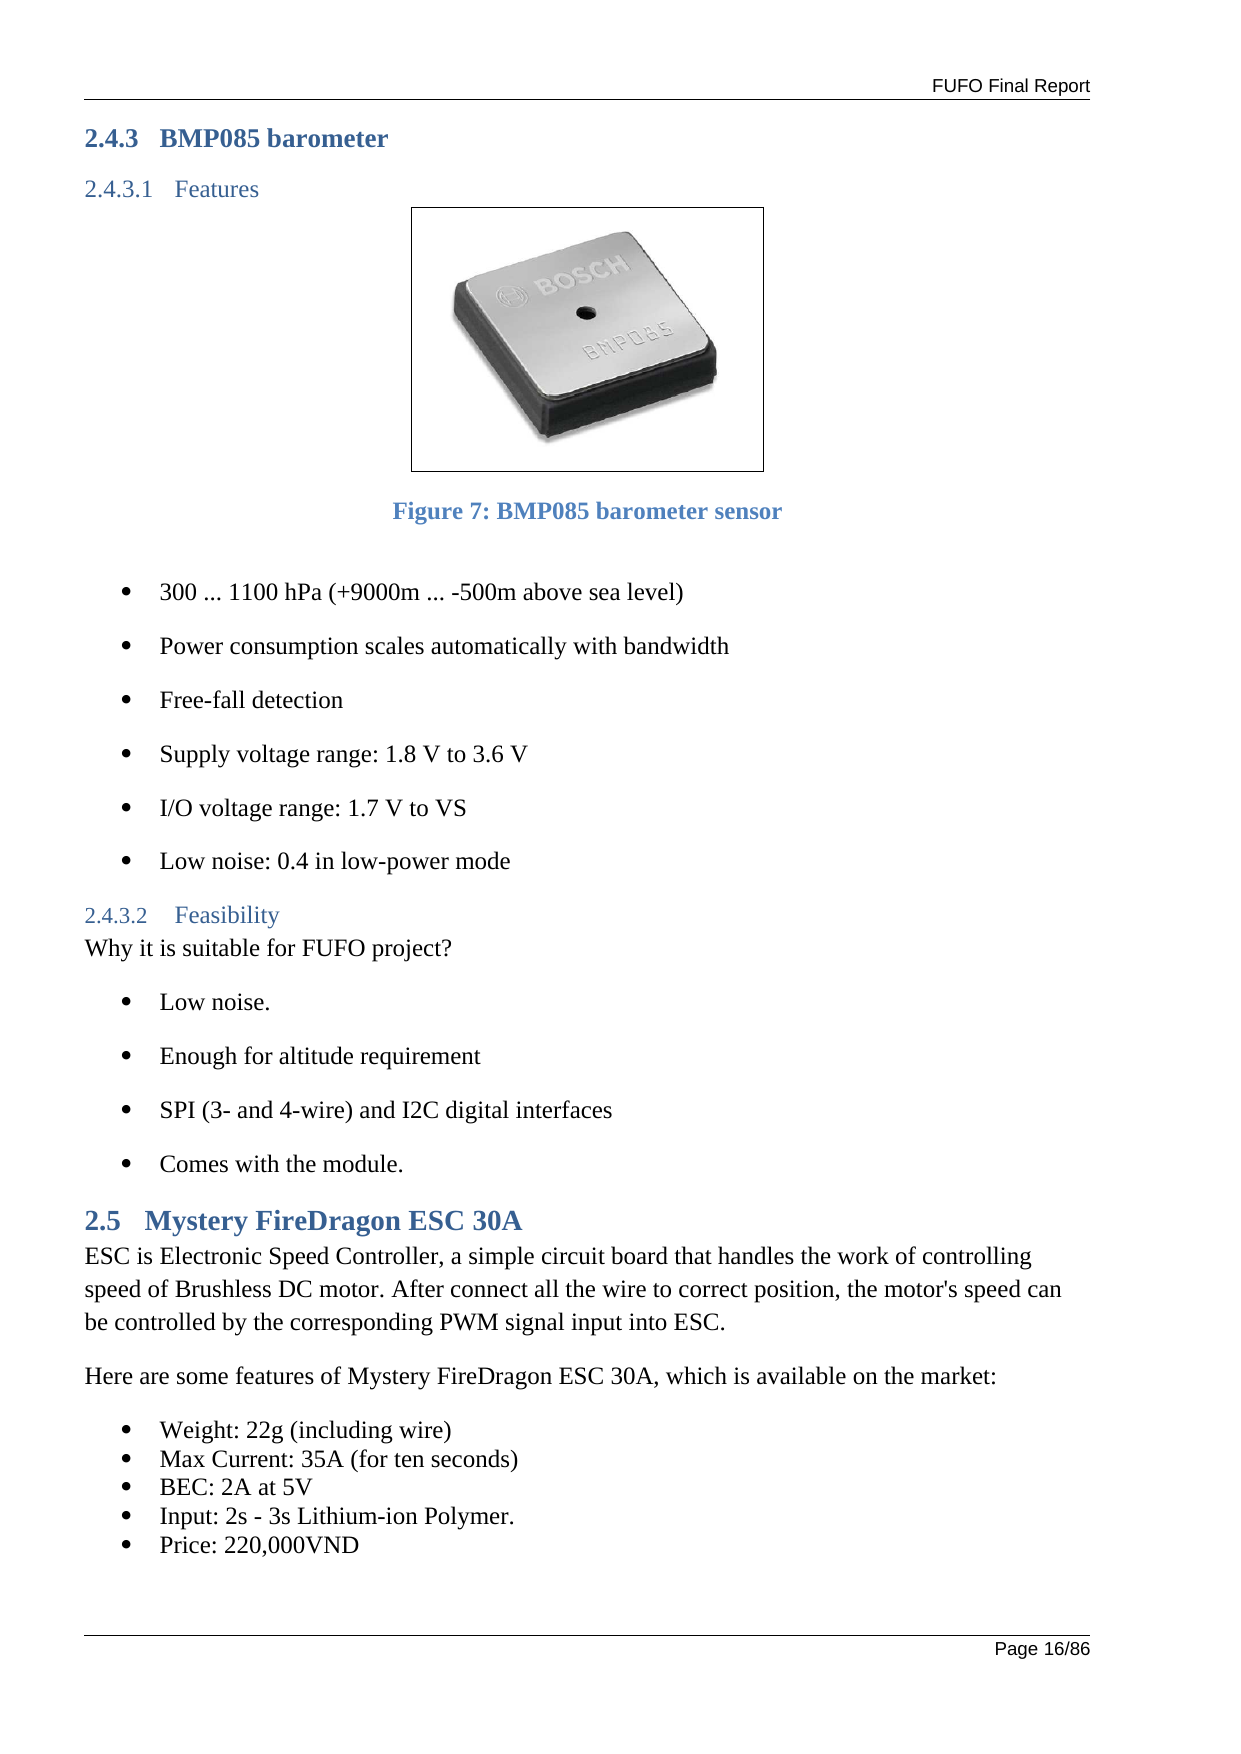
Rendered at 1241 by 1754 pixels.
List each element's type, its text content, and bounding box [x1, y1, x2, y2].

list BEC: 2A at 5V [122, 1472, 1090, 1501]
text ESC is Electronic Speed Controller, a simple circuit board that handles the work of controlling speed of Brushless DC motor. After connect all the wire to correct position, the motor's speed can be controlled by the corresponding PWM signal input into ESC. [84, 1241, 1090, 1336]
list Max Current: 35A (for ten seconds) [122, 1444, 1090, 1472]
list Power consumption scales automatically with bandwidth [122, 631, 1090, 660]
list Weight: 22g (including wire) [122, 1415, 1090, 1444]
text Here are some features of Mystery FireDragon ESC 30A, which is available on the market: [84, 1361, 1090, 1390]
list Free-fall detection [122, 685, 1090, 714]
subtitle Feasibility [84, 900, 1090, 929]
list Price: 220,000VND [122, 1530, 1090, 1559]
list Supply voltage range: 1.8 V to 3.6 V [122, 739, 1090, 767]
list 300 ... 1100 hPa (+9000m ... -500m above sea level) [122, 577, 1090, 606]
text Why it is suitable for FUFO project? [84, 933, 1090, 962]
list Low noise. [122, 987, 1090, 1016]
list SPI (3- and 4-wire) and I2C digital interfaces [122, 1095, 1090, 1124]
list Low noise: 0.4 in low-power mode [122, 846, 1090, 875]
subtitle BMP085 barometer [84, 122, 1090, 153]
subtitle Mystery FireDragon ESC 30A [84, 1203, 1090, 1236]
list Input: 2s - 3s Lithium-ion Polymer. [122, 1501, 1090, 1530]
text Figure 7: BMP085 barometer sensor [84, 496, 1090, 525]
list Enough for altitude requirement [122, 1041, 1090, 1070]
list I/O voltage range: 1.7 V to VS [122, 793, 1090, 821]
subtitle Features [84, 174, 1090, 203]
picture [412, 208, 763, 471]
list Comes with the module. [122, 1149, 1090, 1177]
